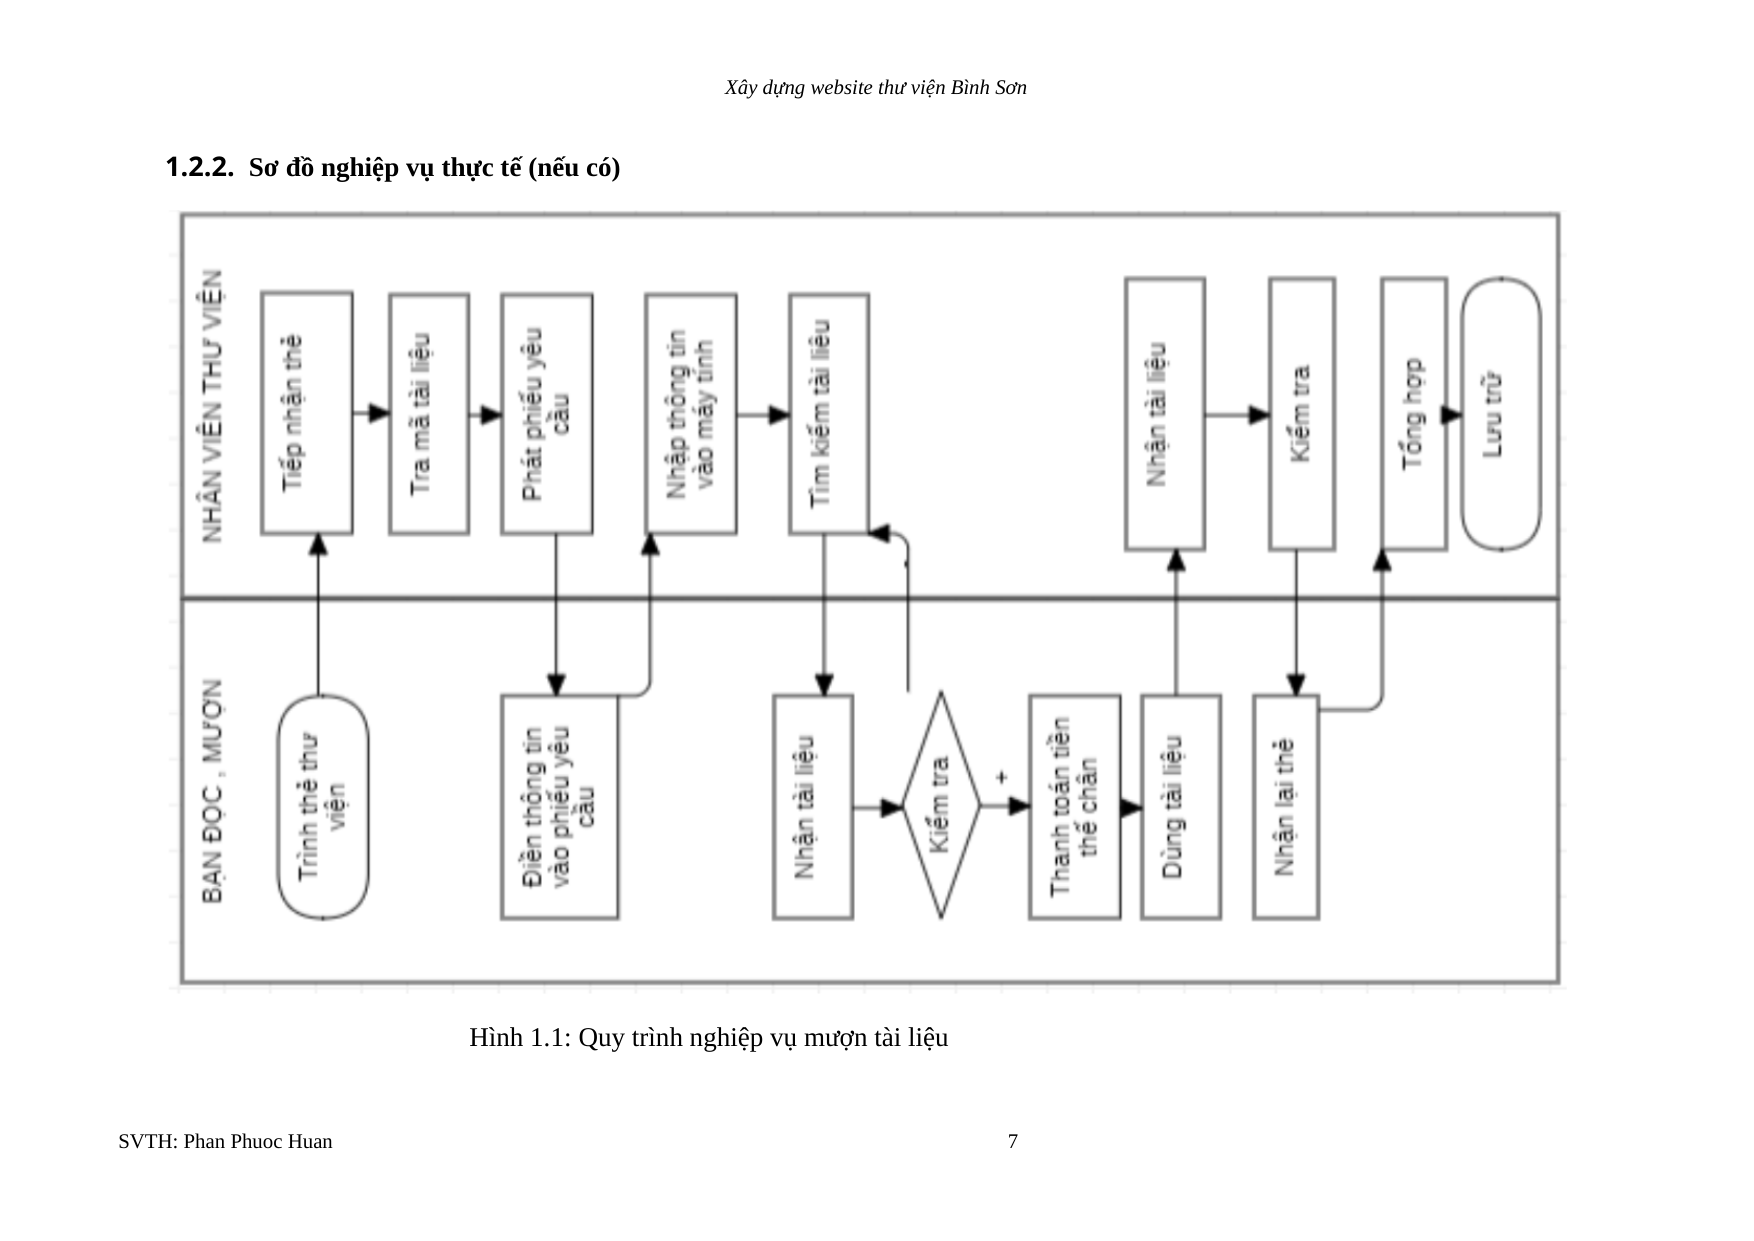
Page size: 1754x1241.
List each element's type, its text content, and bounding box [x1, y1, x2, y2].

picture [170, 211, 1566, 993]
subtitle Sơ đồ nghiệp vụ thực tế (nếu có) [165, 148, 1636, 184]
subtitle Quy trình nghiệp vụ mượn tài liệu [418, 1021, 1636, 1052]
